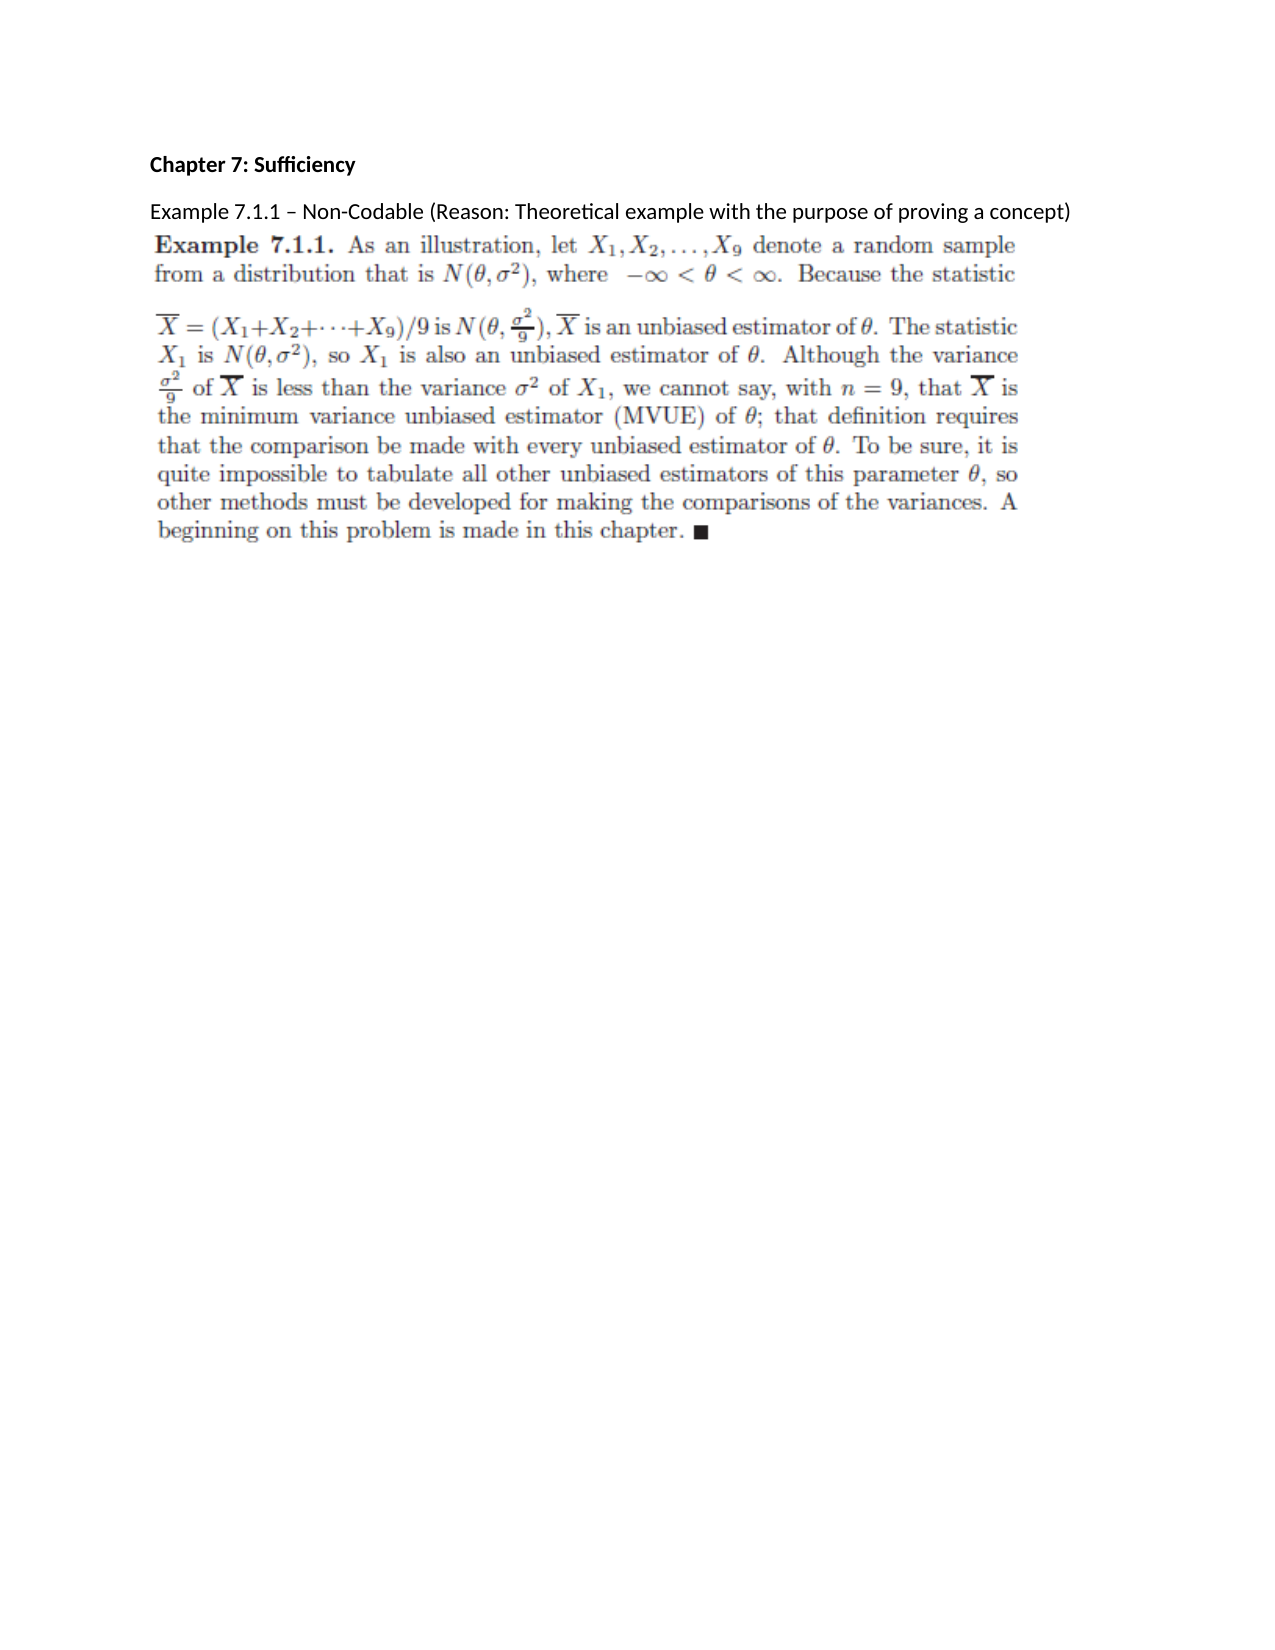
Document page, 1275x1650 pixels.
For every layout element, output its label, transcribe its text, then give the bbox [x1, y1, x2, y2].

text Chapter 7: Sufficiency [150, 150, 1125, 178]
picture [150, 305, 1043, 549]
picture [150, 227, 1025, 298]
